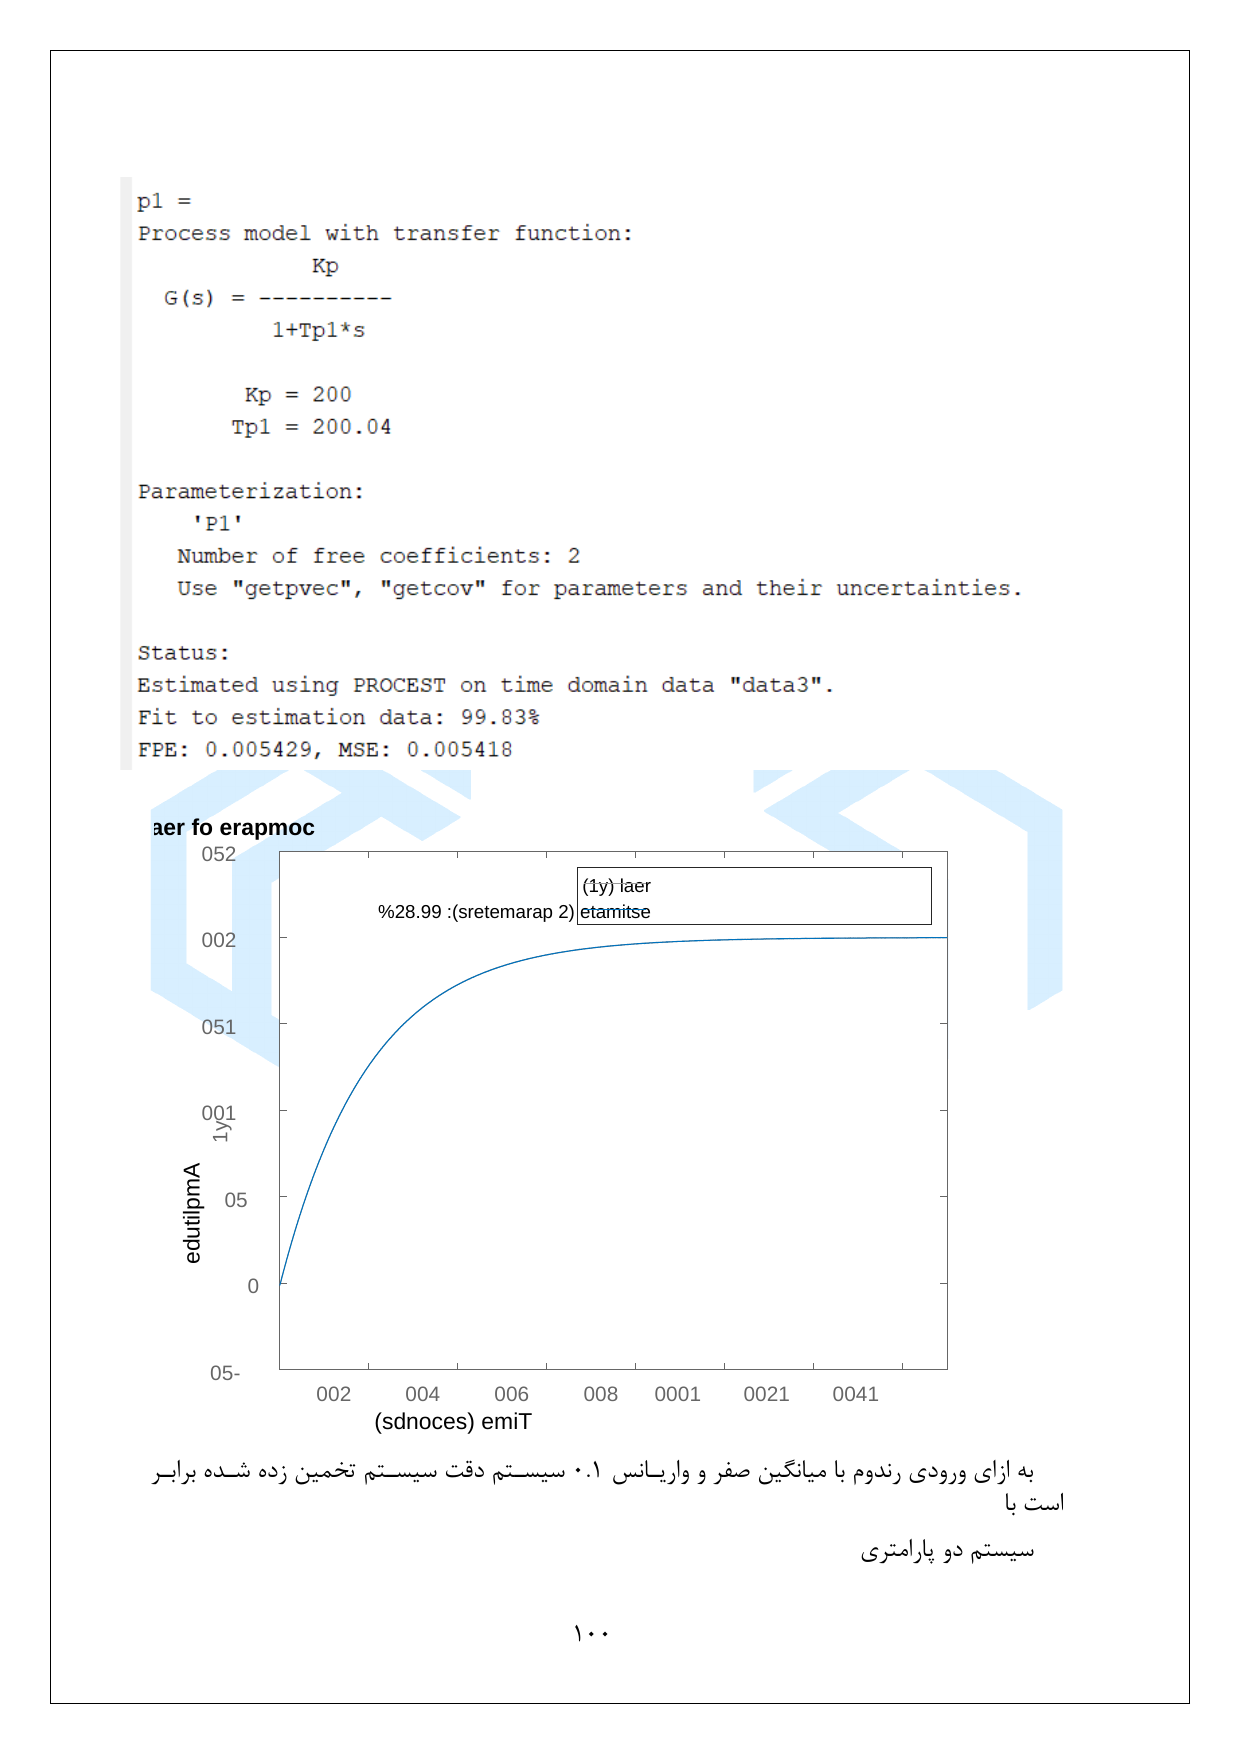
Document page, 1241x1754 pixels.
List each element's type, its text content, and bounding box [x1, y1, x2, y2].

picture [120, 177, 1034, 770]
text سیستم دو پارامتری [150, 1537, 1063, 1567]
text به ازای ورودی رندوم با میانگین صفر و واریانس 0.1 سیستم دقت سیستم تخمین زده شده برابر است با [150, 1458, 1063, 1521]
